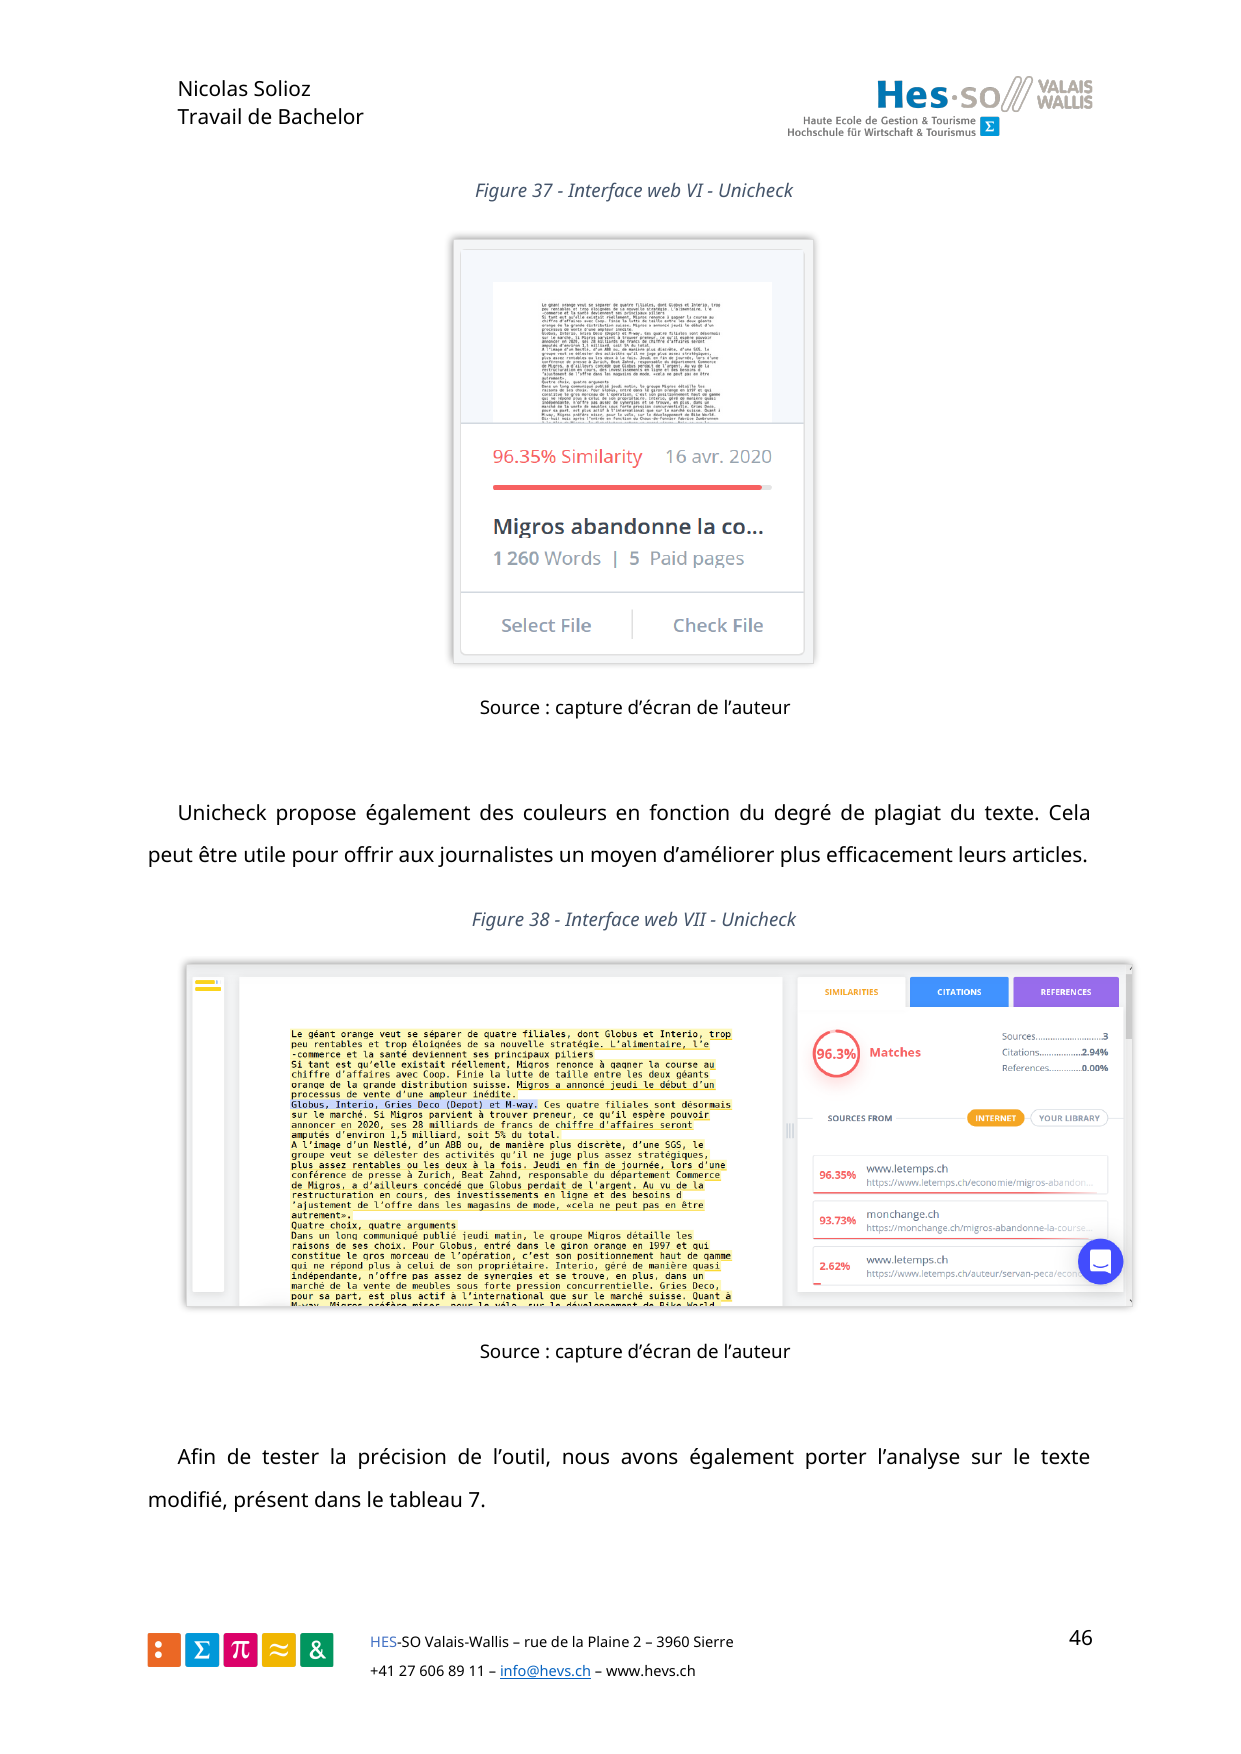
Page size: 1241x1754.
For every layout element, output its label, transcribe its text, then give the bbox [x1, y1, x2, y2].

picture [219, 1633, 334, 1667]
text Figure 38 - Interface web VII - Unicheck [148, 906, 1093, 931]
picture [187, 965, 1132, 1306]
picture [196, 1654, 209, 1658]
picture [196, 1642, 202, 1652]
picture [454, 240, 813, 663]
text Source : capture d’écran de l’auteur [148, 1338, 1093, 1364]
text Unicheck propose également des couleurs en fonction du degré de plagiat du texte. Cela peut être utile pour offrir aux journalistes un moyen d’améliorer plus efficacement leurs articles. [148, 798, 1093, 869]
text Source : capture d’écran de l’auteur [148, 694, 1093, 719]
text Afin de tester la précision de l’outil, nous avons également porter l’analyse sur le texte modifié, présent dans le tableau 7. [148, 1442, 1093, 1513]
text Figure 37 - Interface web VI - Unicheck [148, 177, 1093, 203]
picture [788, 76, 1093, 136]
picture [147, 1633, 185, 1667]
